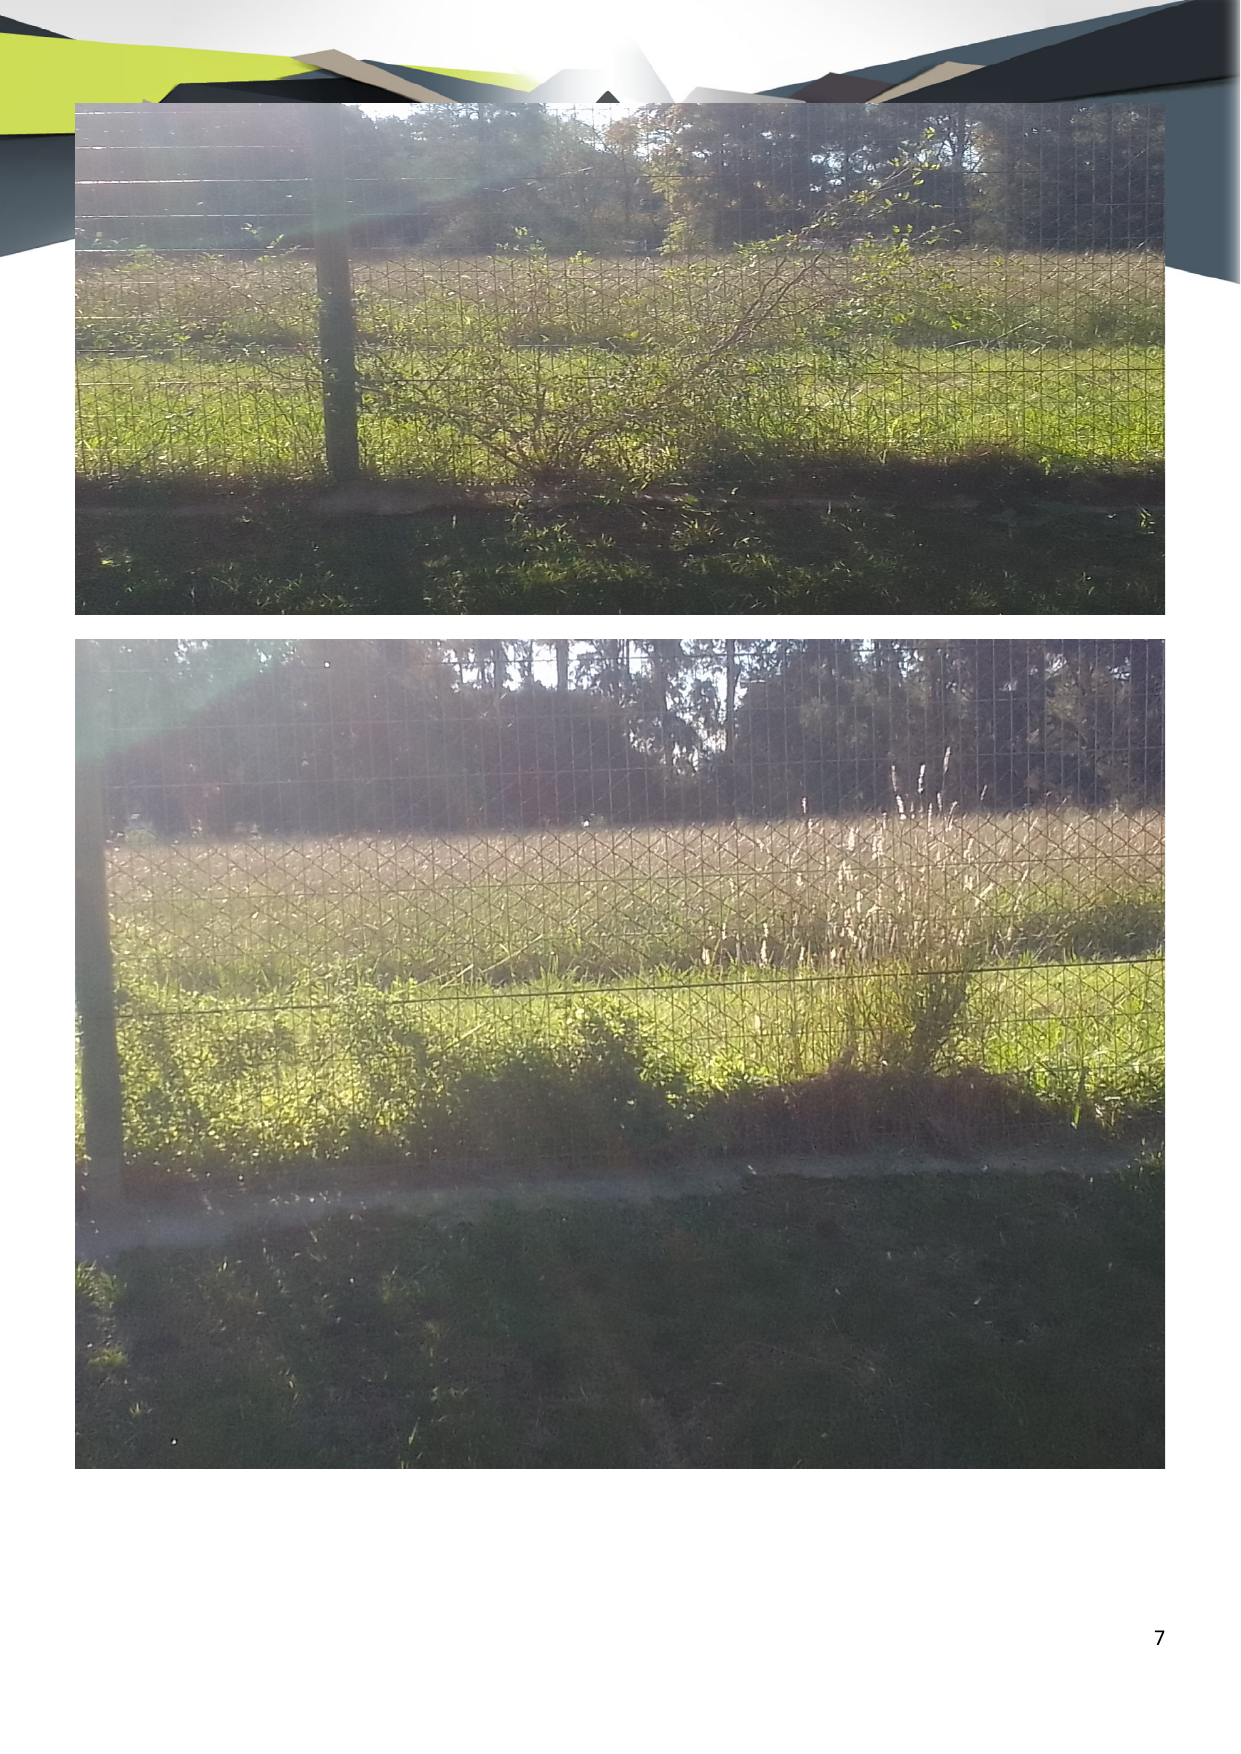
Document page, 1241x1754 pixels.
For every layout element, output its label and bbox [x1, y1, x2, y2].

picture [0, 0, 1228, 615]
picture [75, 639, 1166, 1469]
